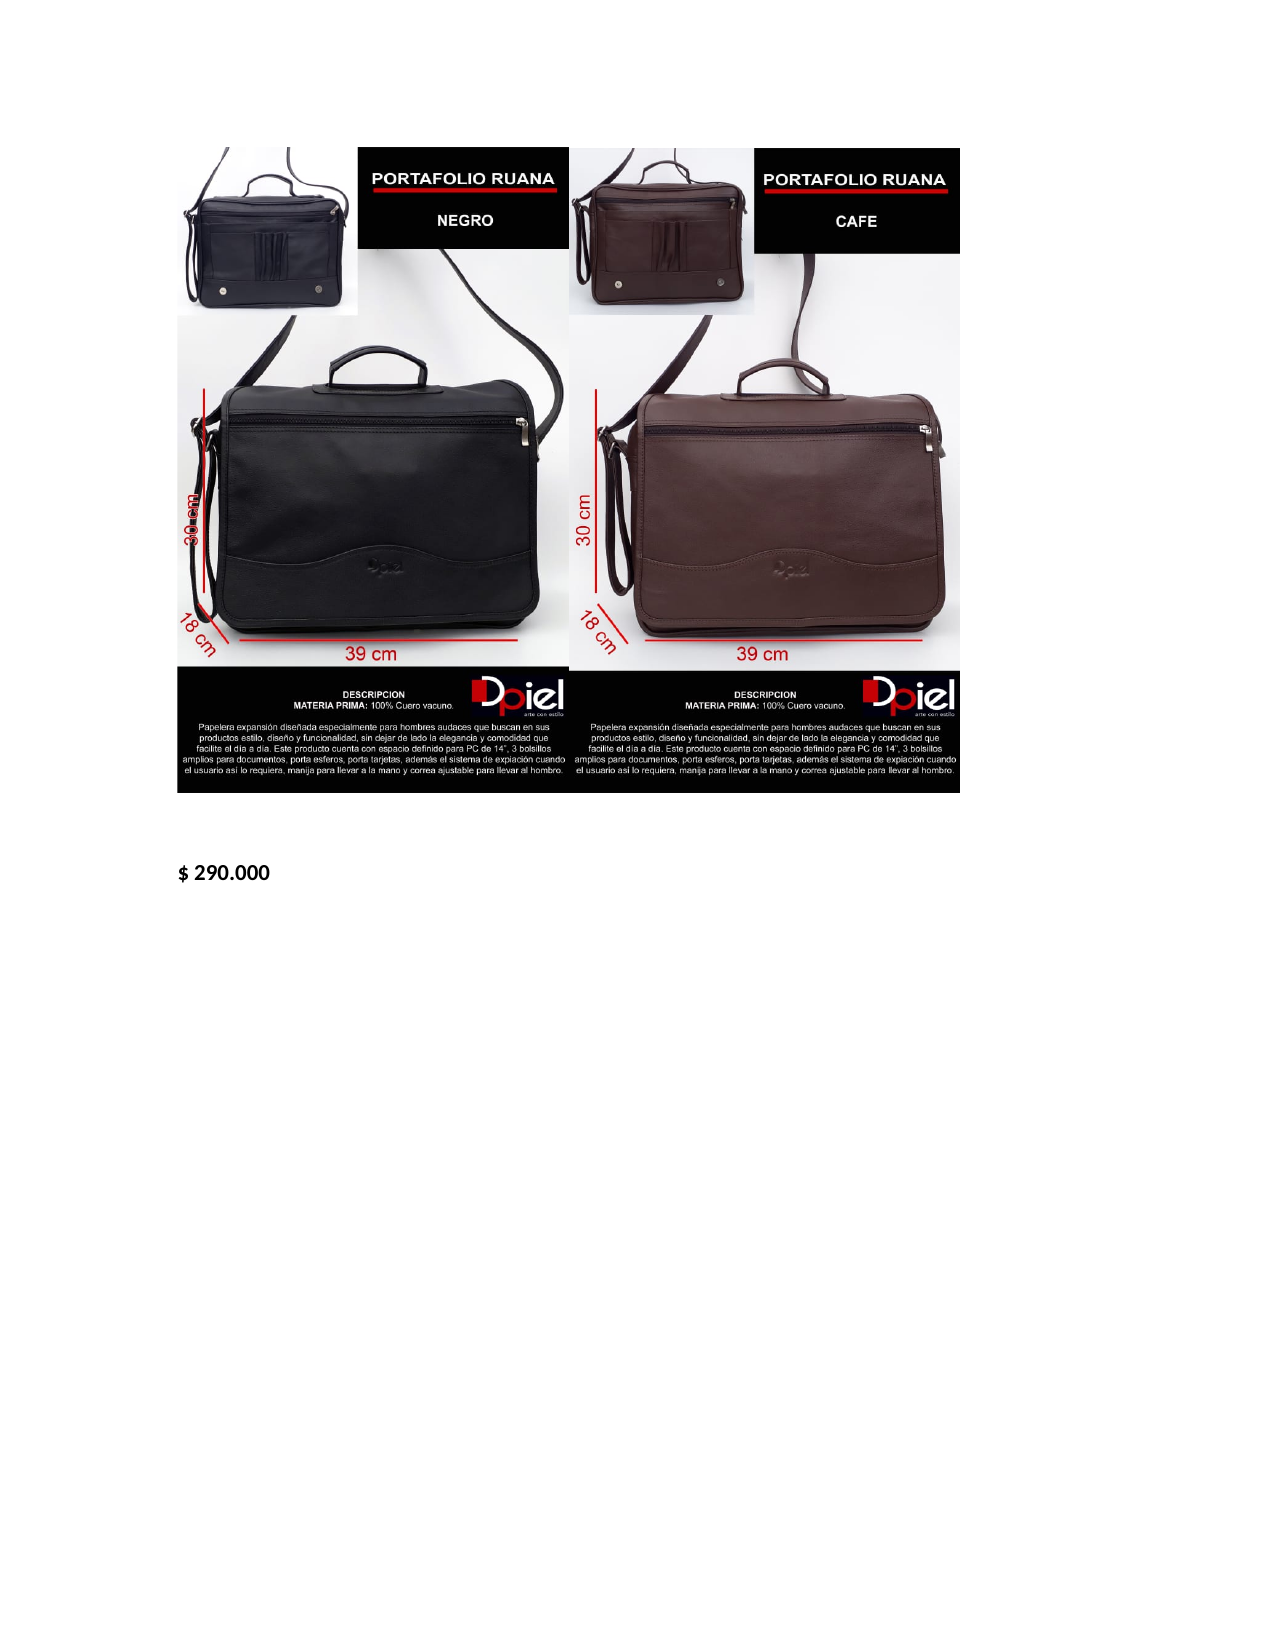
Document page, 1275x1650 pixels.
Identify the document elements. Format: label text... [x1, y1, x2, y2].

text $ 290.000 [177, 858, 1098, 886]
picture [177, 147, 960, 793]
